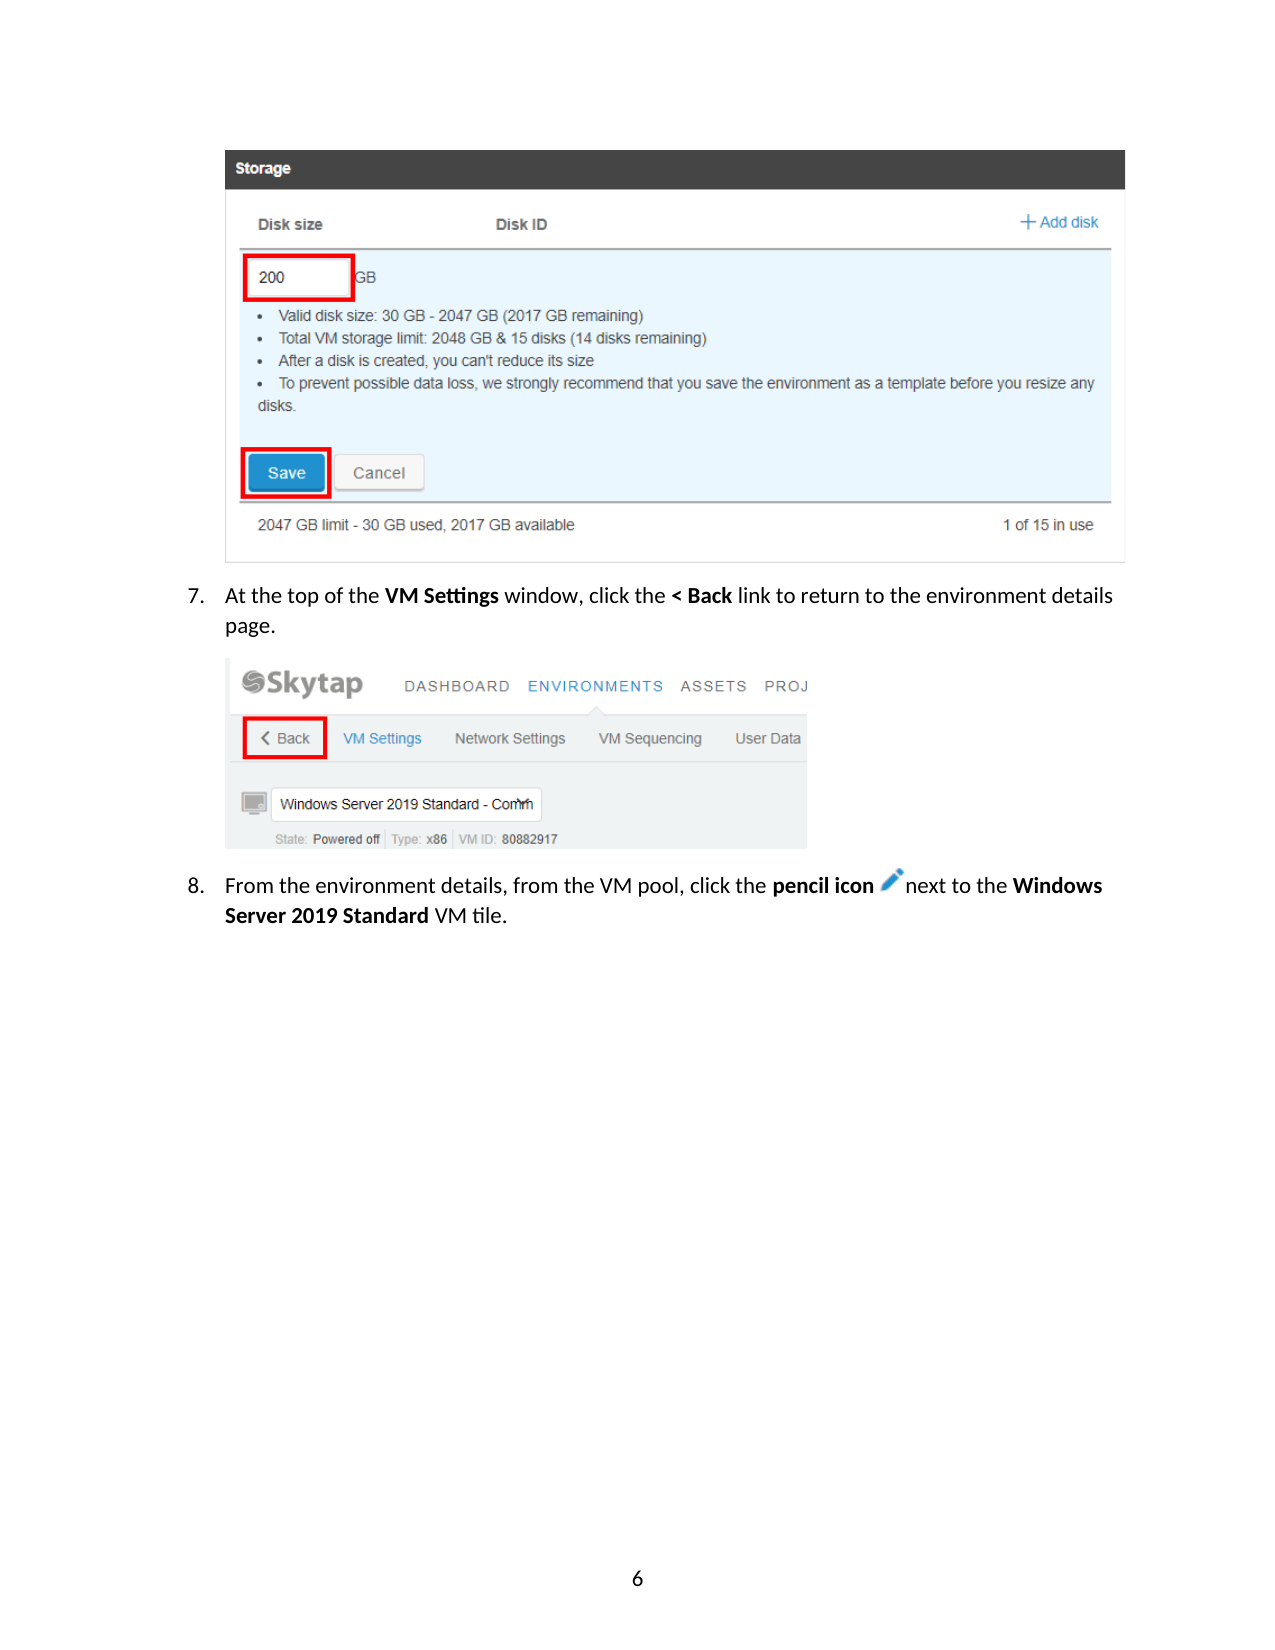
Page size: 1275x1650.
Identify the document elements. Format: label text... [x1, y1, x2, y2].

picture [879, 867, 905, 894]
list At the top of the VM Settings window, click the < Back link to return to the environment details page. [187, 581, 1125, 639]
picture [225, 150, 1125, 563]
picture [225, 658, 807, 849]
list From the environment details, from the VM pool, click the pencil icon next to the Windows Server 2019 Standard VM tile. [187, 868, 1125, 929]
